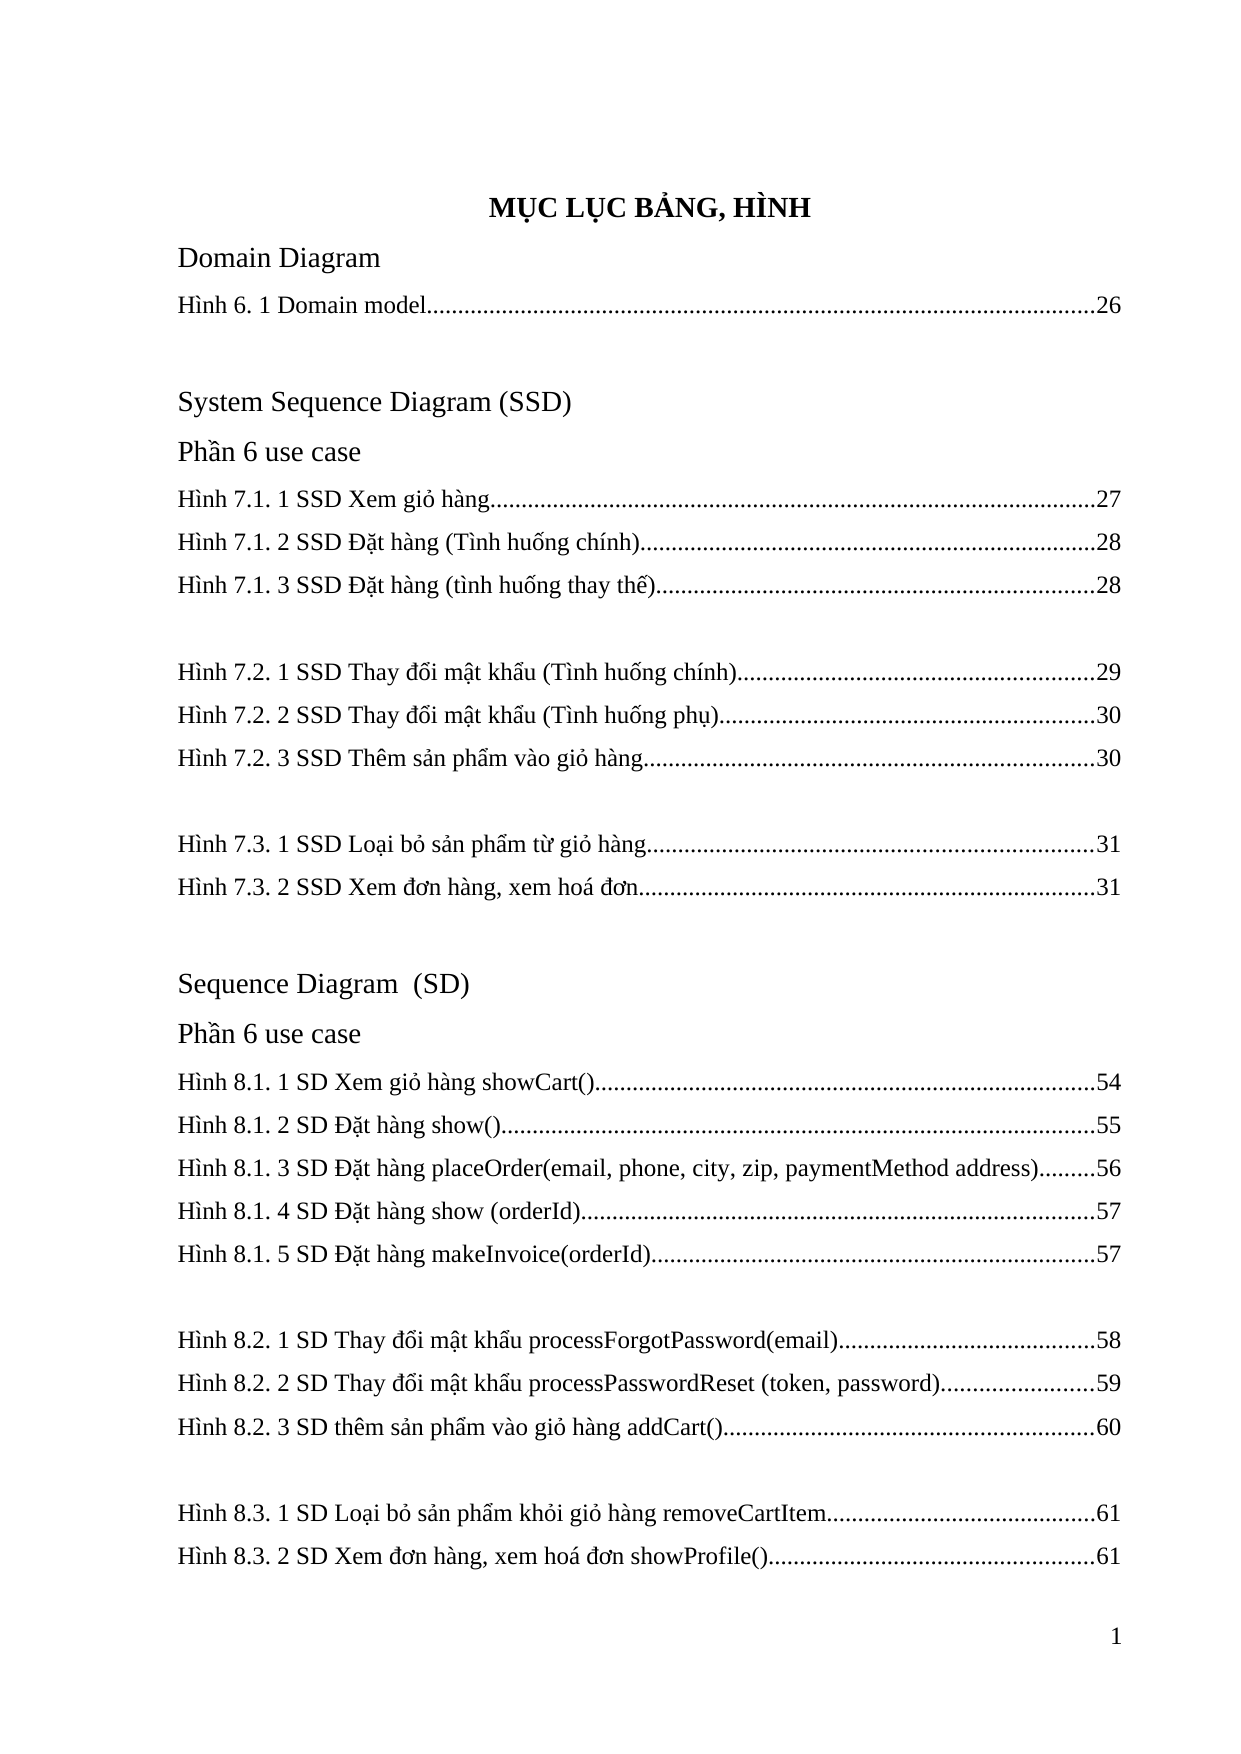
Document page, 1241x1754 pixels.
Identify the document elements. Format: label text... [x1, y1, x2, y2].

text Phần 6 use case [177, 1016, 1122, 1050]
text Hình 7.3. 1 SSD Loại bỏ sản phẩm từ giỏ hàng 31 [177, 829, 1122, 858]
text Hình 7.3. 2 SSD Xem đơn hàng, xem hoá đơn 31 [177, 872, 1122, 901]
text Hình 8.1. 2 SD Đặt hàng show() 55 [177, 1110, 1122, 1138]
text Hình 7.2. 2 SSD Thay đổi mật khẩu (Tình huống phụ) 30 [177, 700, 1122, 729]
text Domain Diagram [177, 240, 1122, 273]
text Hình 8.1. 5 SD Đặt hàng makeInvoice(orderId) 57 [177, 1239, 1122, 1268]
text Hình 7.2. 1 SSD Thay đổi mật khẩu (Tình huống chính) 29 [177, 657, 1122, 686]
text Hình 7.1. 3 SSD Đặt hàng (tình huống thay thế) 28 [177, 571, 1122, 599]
text Hình 8.2. 1 SD Thay đổi mật khẩu processForgotPassword(email) 58 [177, 1325, 1122, 1354]
text Hình 7.1. 2 SSD Đặt hàng (Tình huống chính) 28 [177, 527, 1122, 556]
text Hình 8.2. 3 SD thêm sản phẩm vào giỏ hàng addCart() 60 [177, 1412, 1122, 1440]
text Hình 7.1. 1 SSD Xem giỏ hàng 27 [177, 484, 1122, 513]
text Hình 8.3. 1 SD Loại bỏ sản phẩm khỏi giỏ hàng removeCartItem 61 [177, 1498, 1122, 1527]
subtitle MỤC LỤC BẢNG, HÌNH [177, 190, 1122, 223]
text Hình 7.2. 3 SSD Thêm sản phẩm vào giỏ hàng 30 [177, 743, 1122, 772]
text Hình 8.1. 1 SD Xem giỏ hàng showCart() 54 [177, 1067, 1122, 1095]
text Hình 8.1. 4 SD Đặt hàng show (orderId) 57 [177, 1196, 1122, 1225]
text Hình 6. 1 Domain model 26 [177, 290, 1122, 319]
text Hình 8.2. 2 SD Thay đổi mật khẩu processPasswordReset (token, password) 59 [177, 1368, 1122, 1397]
text System Sequence Diagram (SSD) [177, 384, 1122, 417]
text Hình 8.3. 2 SD Xem đơn hàng, xem hoá đơn showProfile() 61 [177, 1541, 1122, 1570]
text Phần 6 use case [177, 434, 1122, 468]
text Sequence Diagram (SD) [177, 966, 1122, 999]
text Hình 8.1. 3 SD Đặt hàng placeOrder(email, phone, city, zip, paymentMethod address) 56 [177, 1153, 1122, 1182]
